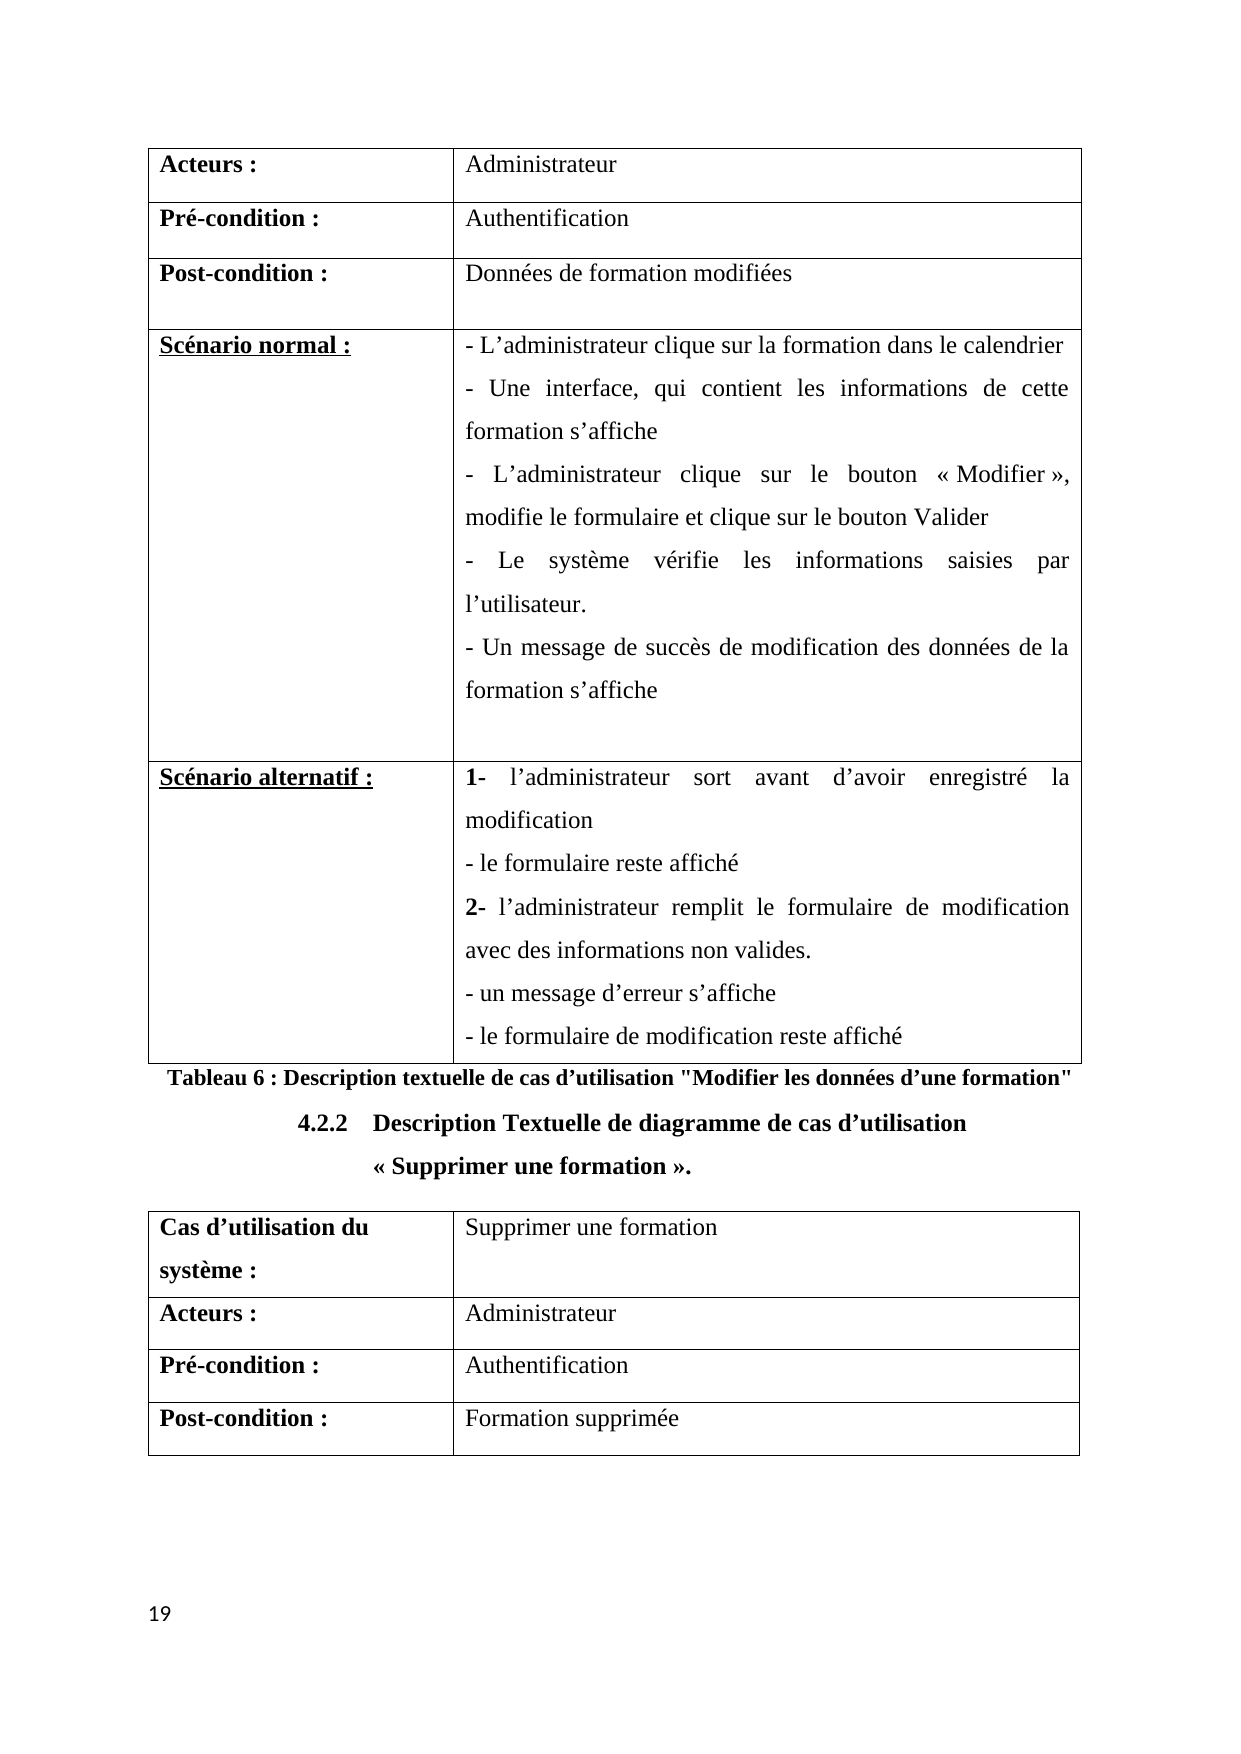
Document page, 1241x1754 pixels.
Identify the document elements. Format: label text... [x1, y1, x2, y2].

table_cell - L’administrateur clique sur la formation dans le calendrier - Une interface, qui contient les informations de cette formation s’affiche - L’administrateur clique sur le bouton « Modifier », modifie le formulaire et clique sur le bouton Valider - Le système vérifie les informations saisies par l’utilisateur. - Un message de succès de modification des données de la formation s’affiche [454, 330, 1081, 761]
table_cell Authentification [454, 1350, 1079, 1402]
table_cell Pré-condition : [149, 203, 453, 257]
table_cell Administrateur [454, 1298, 1079, 1349]
table_header Supprimer une formation [454, 1212, 1079, 1297]
table_cell Scénario normal : [149, 330, 453, 761]
table_cell 1- l’administrateur sort avant d’avoir enregistré la modification - le formulaire reste affiché 2- l’administrateur remplit le formulaire de modification avec des informations non valides. - un message d’erreur s’affiche - le formulaire de modification reste affiché [454, 762, 1081, 1063]
table_cell Scénario alternatif : [149, 762, 453, 1063]
table_cell Données de formation modifiées [454, 259, 1081, 329]
table_cell Post-condition : [149, 1403, 453, 1455]
table_cell Formation supprimée [454, 1403, 1079, 1455]
table_cell Pré-condition : [149, 1350, 453, 1402]
table_cell Administrateur [454, 149, 1081, 202]
table_cell Authentification [454, 203, 1081, 257]
text Tableau 6 : Description textuelle de cas d’utilisation "Modifier les données d’une formation" [148, 1064, 1093, 1090]
table_cell Acteurs : [149, 149, 453, 202]
table_cell Acteurs : [149, 1298, 453, 1349]
table_header Cas d’utilisation du système : [149, 1212, 453, 1297]
table_cell Post-condition : [149, 259, 453, 329]
list Description Textuelle de diagramme de cas d’utilisation « Supprimer une formation ». [298, 1108, 1093, 1180]
